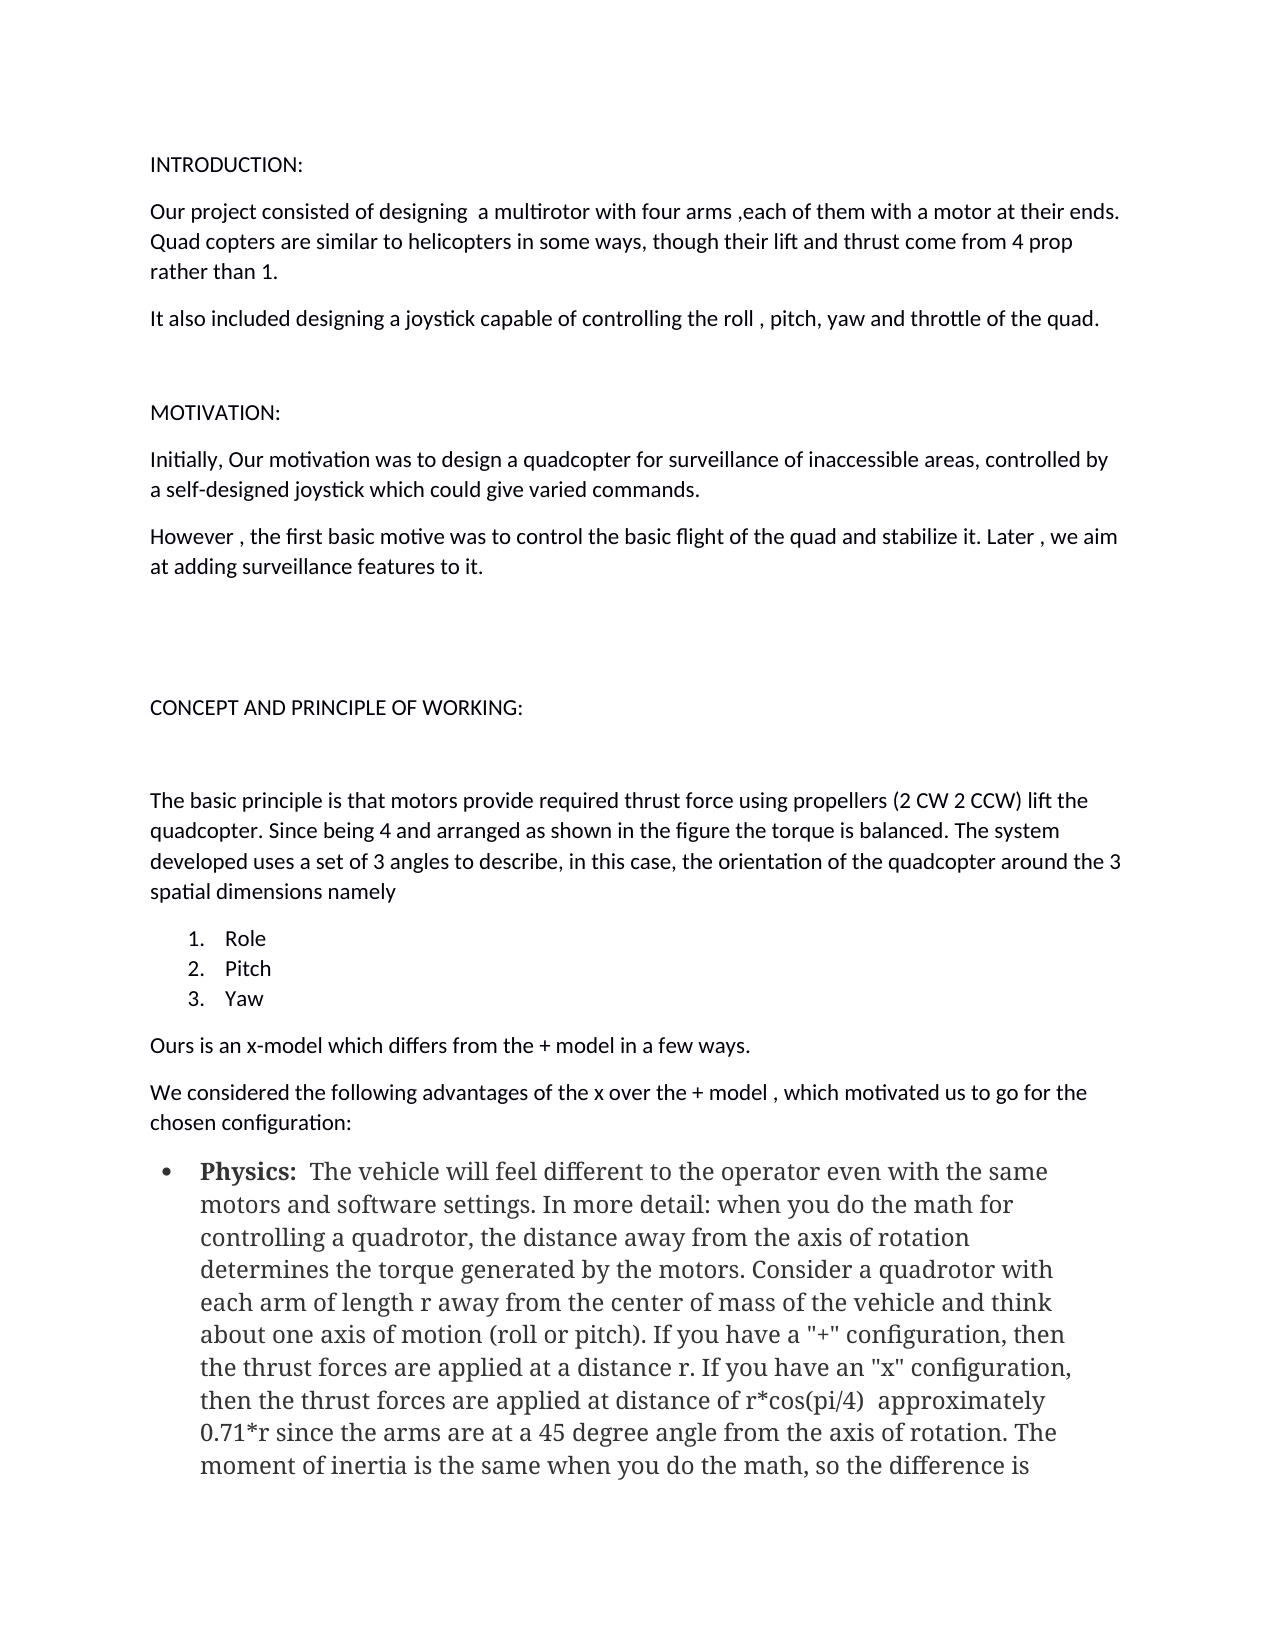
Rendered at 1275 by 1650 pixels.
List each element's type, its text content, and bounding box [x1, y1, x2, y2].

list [162, 1155, 1075, 1481]
text CONCEPT AND PRINCIPLE OF WORKING: [150, 693, 1125, 721]
text Initially, Our motivation was to design a quadcopter for surveillance of inaccessible areas, controlled by a self-designed joystick which could give varied commands. [150, 445, 1125, 503]
list Yaw [187, 984, 1125, 1012]
text Our project consisted of designing a multirotor with four arms ,each of them with a motor at their ends. Quad copters are similar to helicopters in some ways, though their lift and thrust come from 4 prop rather than 1. [150, 197, 1125, 285]
text Ours is an x-model which differs from the + model in a few ways. [150, 1031, 1125, 1059]
text It also included designing a joystick capable of controlling the roll , pitch, yaw and throttle of the quad. [150, 304, 1125, 332]
list Pitch [187, 954, 1125, 982]
list Role [187, 924, 1125, 952]
text INTRODUCTION: [150, 150, 1125, 178]
text MOTIVATION: [150, 398, 1125, 426]
text The basic principle is that motors provide required thrust force using propellers (2 CW 2 CCW) lift the quadcopter. Since being 4 and arranged as shown in the figure the torque is balanced. The system developed uses a set of 3 angles to describe, in this case, the orientation of the quadcopter around the 3 spatial dimensions namely [150, 786, 1125, 905]
text We considered the following advantages of the x over the + model , which motivated us to go for the chosen configuration: [150, 1078, 1125, 1136]
text However , the first basic motive was to control the basic flight of the quad and stabilize it. Later , we aim at adding surveillance features to it. [150, 522, 1125, 580]
